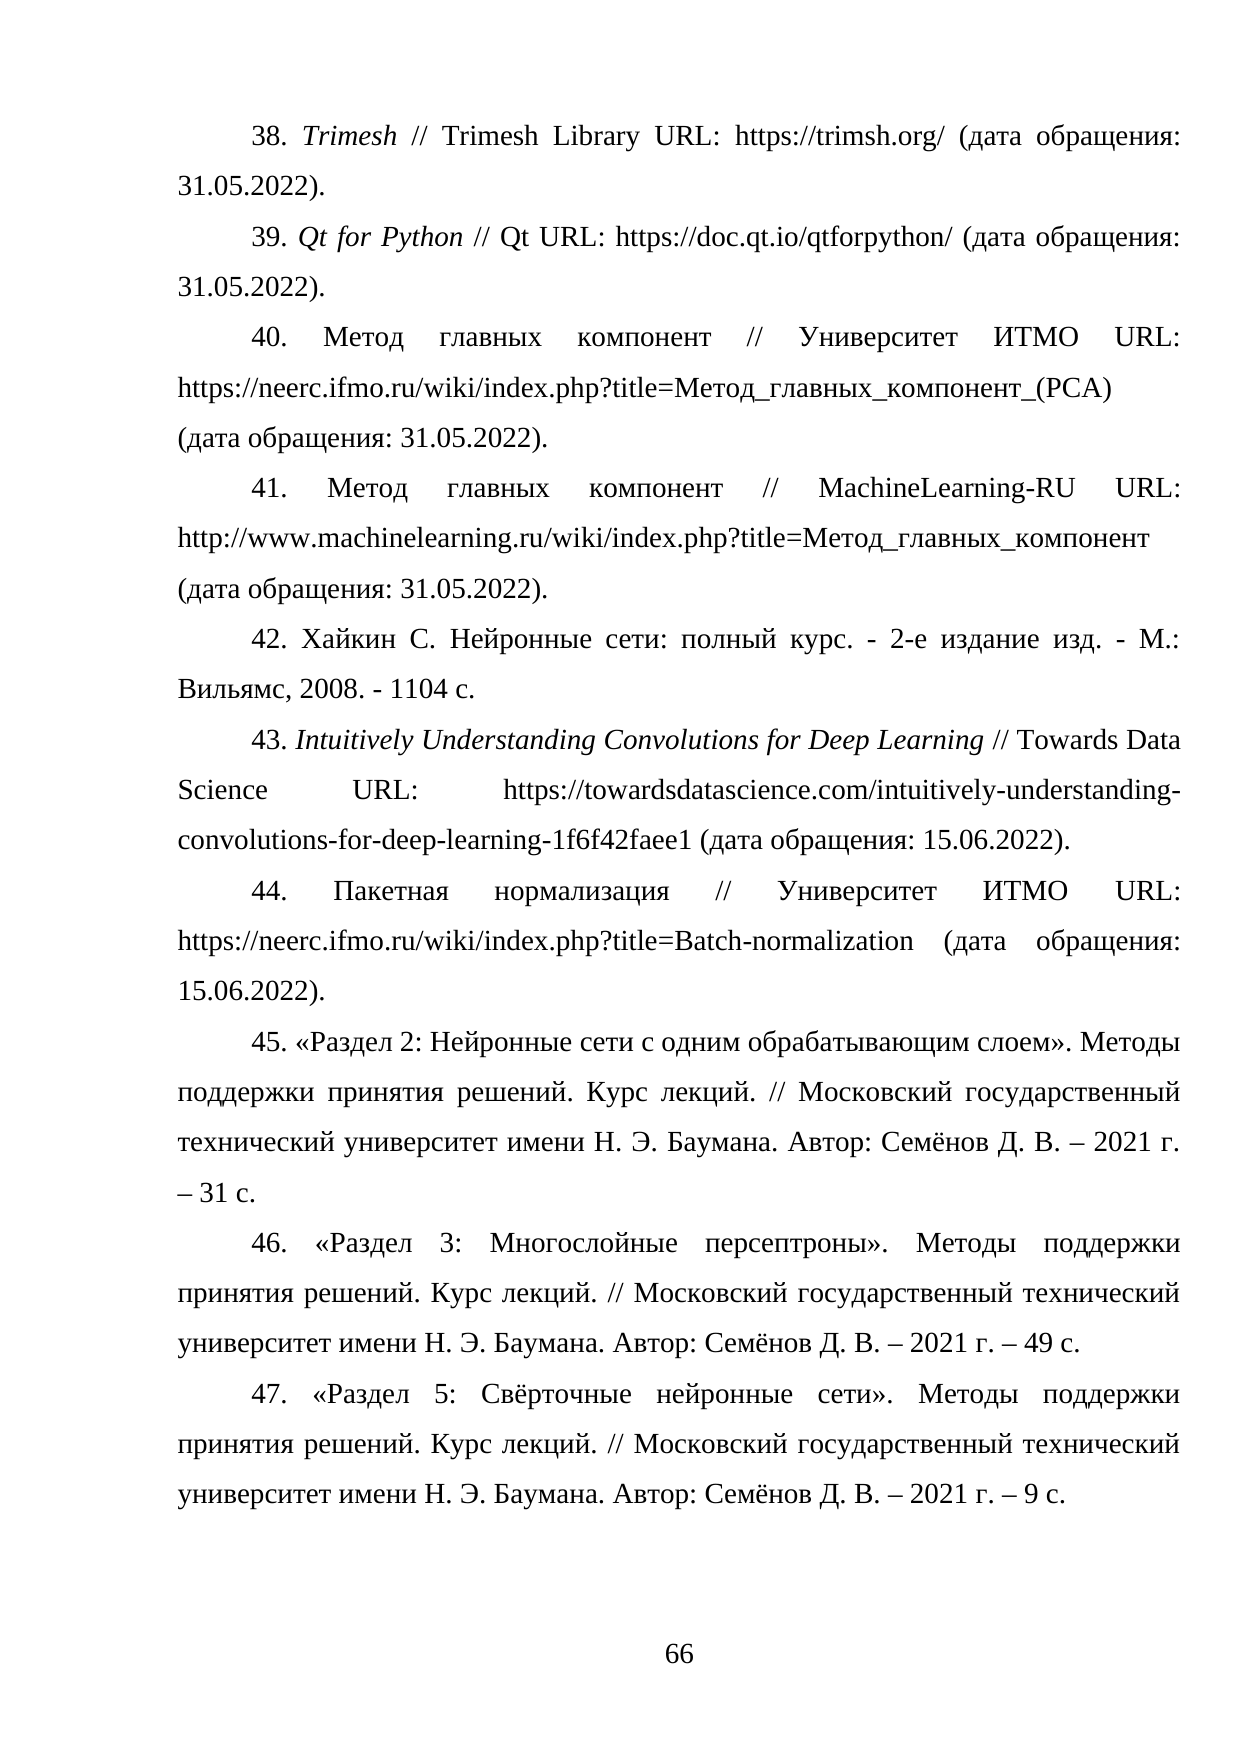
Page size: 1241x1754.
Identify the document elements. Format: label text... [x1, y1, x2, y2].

list «Раздел 5: Свёрточные нейронные сети». Методы поддержки принятия решений. Курс лекций. // Московский государственный технический университет имени Н. Э. Баумана. Автор: Семёнов Д. В. – 2021 г. – 9 с. [177, 1376, 1181, 1510]
list Intuitively Understanding Convolutions for Deep Learning // Towards Data Science URL: https://towardsdatascience.com/intuitively-understanding-convolutions-for-deep-learning-1f6f42faee1 (дата обращения: 15.06.2022). [177, 722, 1181, 856]
list Qt for Python // Qt URL: https://doc.qt.io/qtforpython/ (дата обращения: 31.05.2022). [177, 219, 1181, 303]
list «Раздел 2: Нейронные сети с одним обрабатывающим слоем». Методы поддержки принятия решений. Курс лекций. // Московский государственный технический университет имени Н. Э. Баумана. Автор: Семёнов Д. В. – 2021 г. – 31 с. [177, 1024, 1181, 1208]
list Метод главных компонент // MachineLearning-RU URL: http://www.machinelearning.ru/wiki/index.php?title=Метод_главных_компонент (дата обращения: 31.05.2022). [177, 470, 1181, 604]
list Trimesh // Trimesh Library URL: https://trimsh.org/ (дата обращения: 31.05.2022). [177, 118, 1181, 202]
list Хайкин С. Нейронные сети: полный курс. - 2-е издание изд. - М.: Вильямс, 2008. - 1104 с. [177, 621, 1181, 705]
list Пакетная нормализация // Университет ИТМО URL: https://neerc.ifmo.ru/wiki/index.php?title=Batch-normalization (дата обращения: 15.06.2022). [177, 873, 1181, 1007]
list «Раздел 3: Многослойные персептроны». Методы поддержки принятия решений. Курс лекций. // Московский государственный технический университет имени Н. Э. Баумана. Автор: Семёнов Д. В. – 2021 г. – 49 с. [177, 1225, 1181, 1359]
list Метод главных компонент // Университет ИТМО URL: https://neerc.ifmo.ru/wiki/index.php?title=Метод_главных_компонент_(PCA) (дата обращения: 31.05.2022). [177, 319, 1181, 453]
